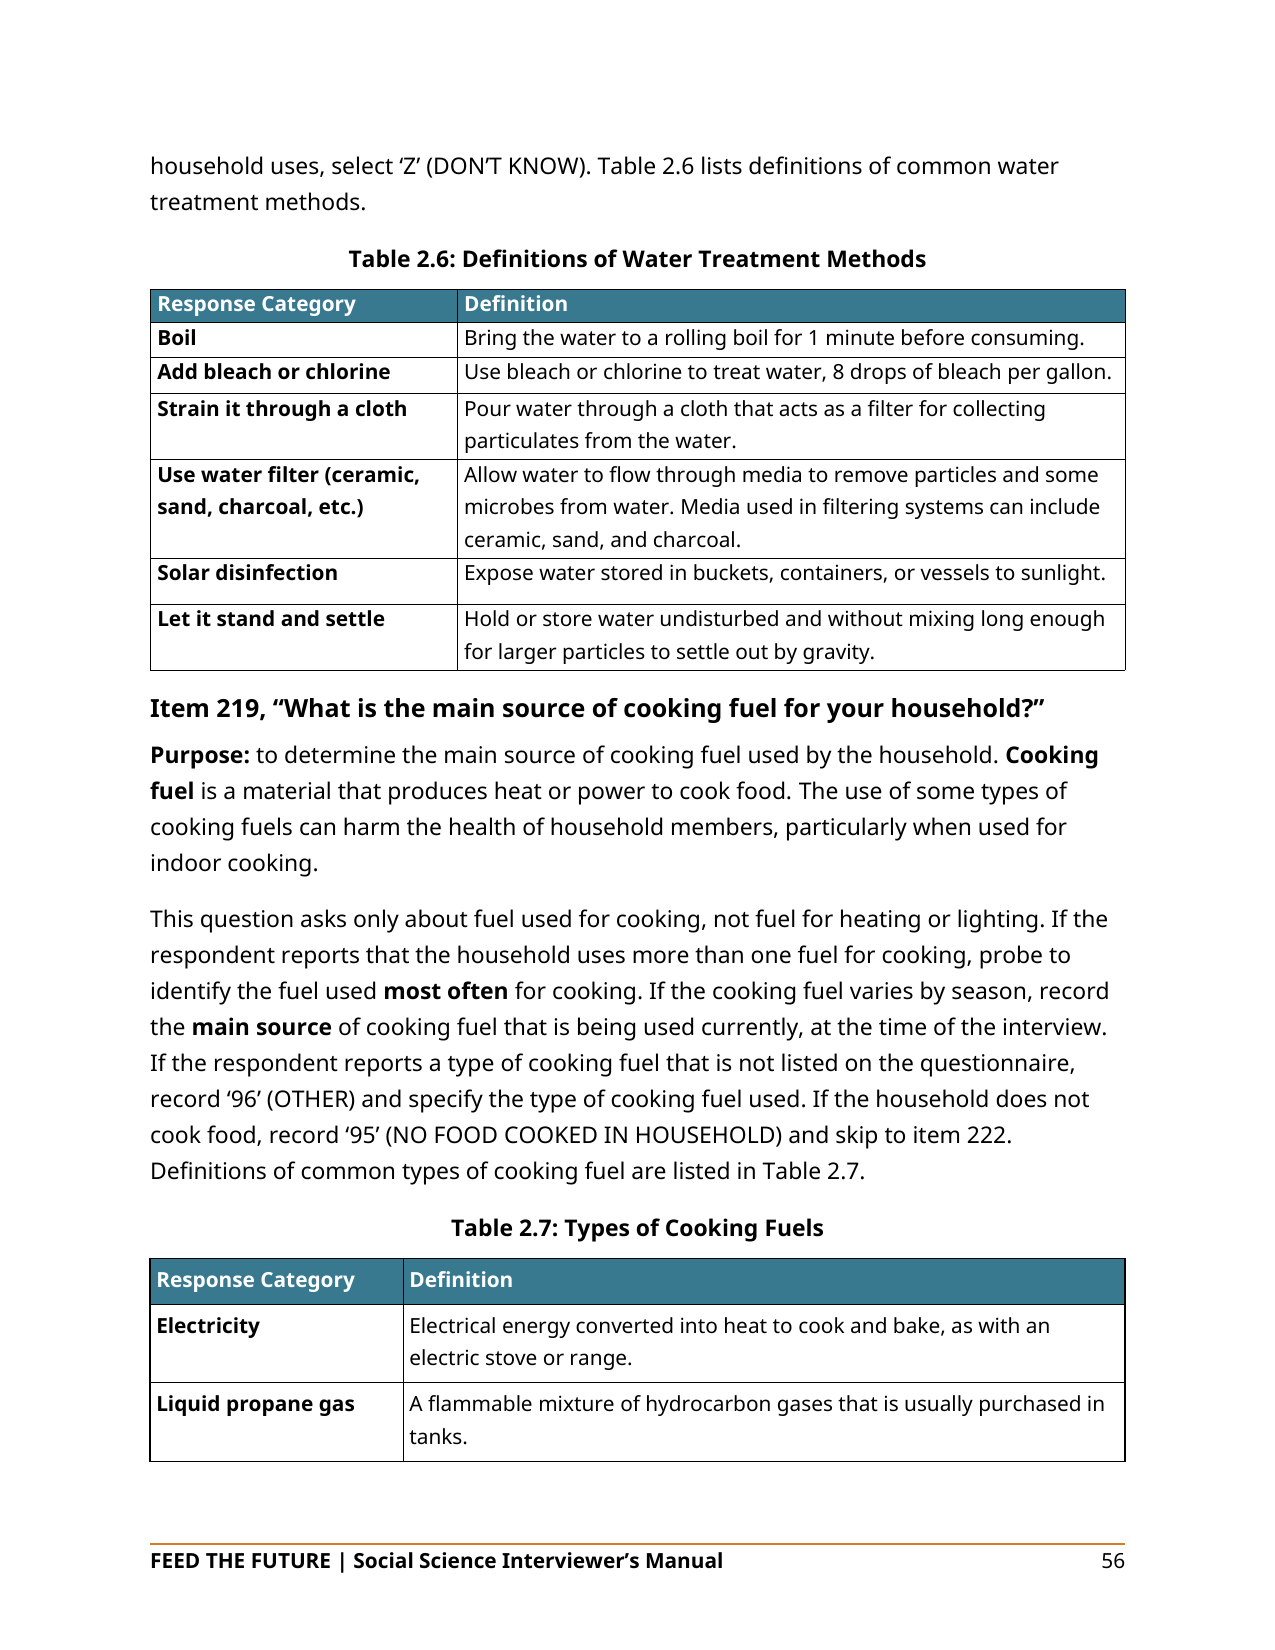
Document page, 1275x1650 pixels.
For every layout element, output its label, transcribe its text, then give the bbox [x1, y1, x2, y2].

table_cell Bring the water to a rolling boil for 1 minute before consuming. [458, 323, 1125, 356]
table_cell Let it stand and settle [151, 605, 457, 670]
table_cell A flammable mixture of hydrocarbon gases that is usually purchased in tanks. [404, 1383, 1124, 1461]
title Table 2.6: Definitions of Water Treatment Methods [150, 243, 1125, 274]
table_header Response Category [151, 1259, 403, 1304]
table_cell Add bleach or chlorine [151, 358, 457, 393]
text Purpose: to determine the main source of cooking fuel used by the household. Cooking fuel is a material that produces heat or power to cook food. The use of some types of cooking fuels can harm the health of household members, particularly when used for indoor cooking. [150, 739, 1125, 878]
table_cell Hold or store water undisturbed and without mixing long enough for larger particles to settle out by gravity. [458, 605, 1125, 670]
table_header Definition [458, 290, 1125, 322]
table_cell Use bleach or chlorine to treat water, 8 drops of bleach per gallon. [458, 358, 1125, 393]
table_cell Liquid propane gas [151, 1383, 403, 1461]
table_cell Electrical energy converted into heat to cook and bake, as with an electric stove or range. [404, 1305, 1124, 1382]
table_cell Allow water to flow through media to remove particles and some microbes from water. Media used in filtering systems can include ceramic, sand, and charcoal. [458, 460, 1125, 558]
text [150, 150, 1125, 217]
table_cell Expose water stored in buckets, containers, or vessels to sunlight. [458, 559, 1125, 604]
table_cell Use water filter (ceramic, sand, charcoal, etc.) [151, 460, 457, 558]
title Table 2.7: Types of Cooking Fuels [150, 1212, 1125, 1243]
table_header Response Category [151, 290, 457, 322]
subtitle Item 219, “What is the main source of cooking fuel for your household?” [150, 691, 1125, 725]
table_header Definition [404, 1259, 1124, 1304]
table_cell Solar disinfection [151, 559, 457, 604]
table_cell Pour water through a cloth that acts as a filter for collecting particulates from the water. [458, 394, 1125, 459]
table_cell Strain it through a cloth [151, 394, 457, 459]
table_cell Boil [151, 323, 457, 356]
text This question asks only about fuel used for cooking, not fuel for heating or lighting. If the respondent reports that the household uses more than one fuel for cooking, probe to identify the fuel used most often for cooking. If the cooking fuel varies by season, record the main source of cooking fuel that is being used currently, at the time of the interview. If the respondent reports a type of cooking fuel that is not listed on the questionnaire, record ‘96’ (OTHER) and specify the type of cooking fuel used. If the household does not cook food, record ‘95’ (NO FOOD COOKED IN HOUSEHOLD) and skip to item 222. Definitions of common types of cooking fuel are listed in Table 2.7. [150, 903, 1125, 1186]
table_cell Electricity [151, 1305, 403, 1382]
